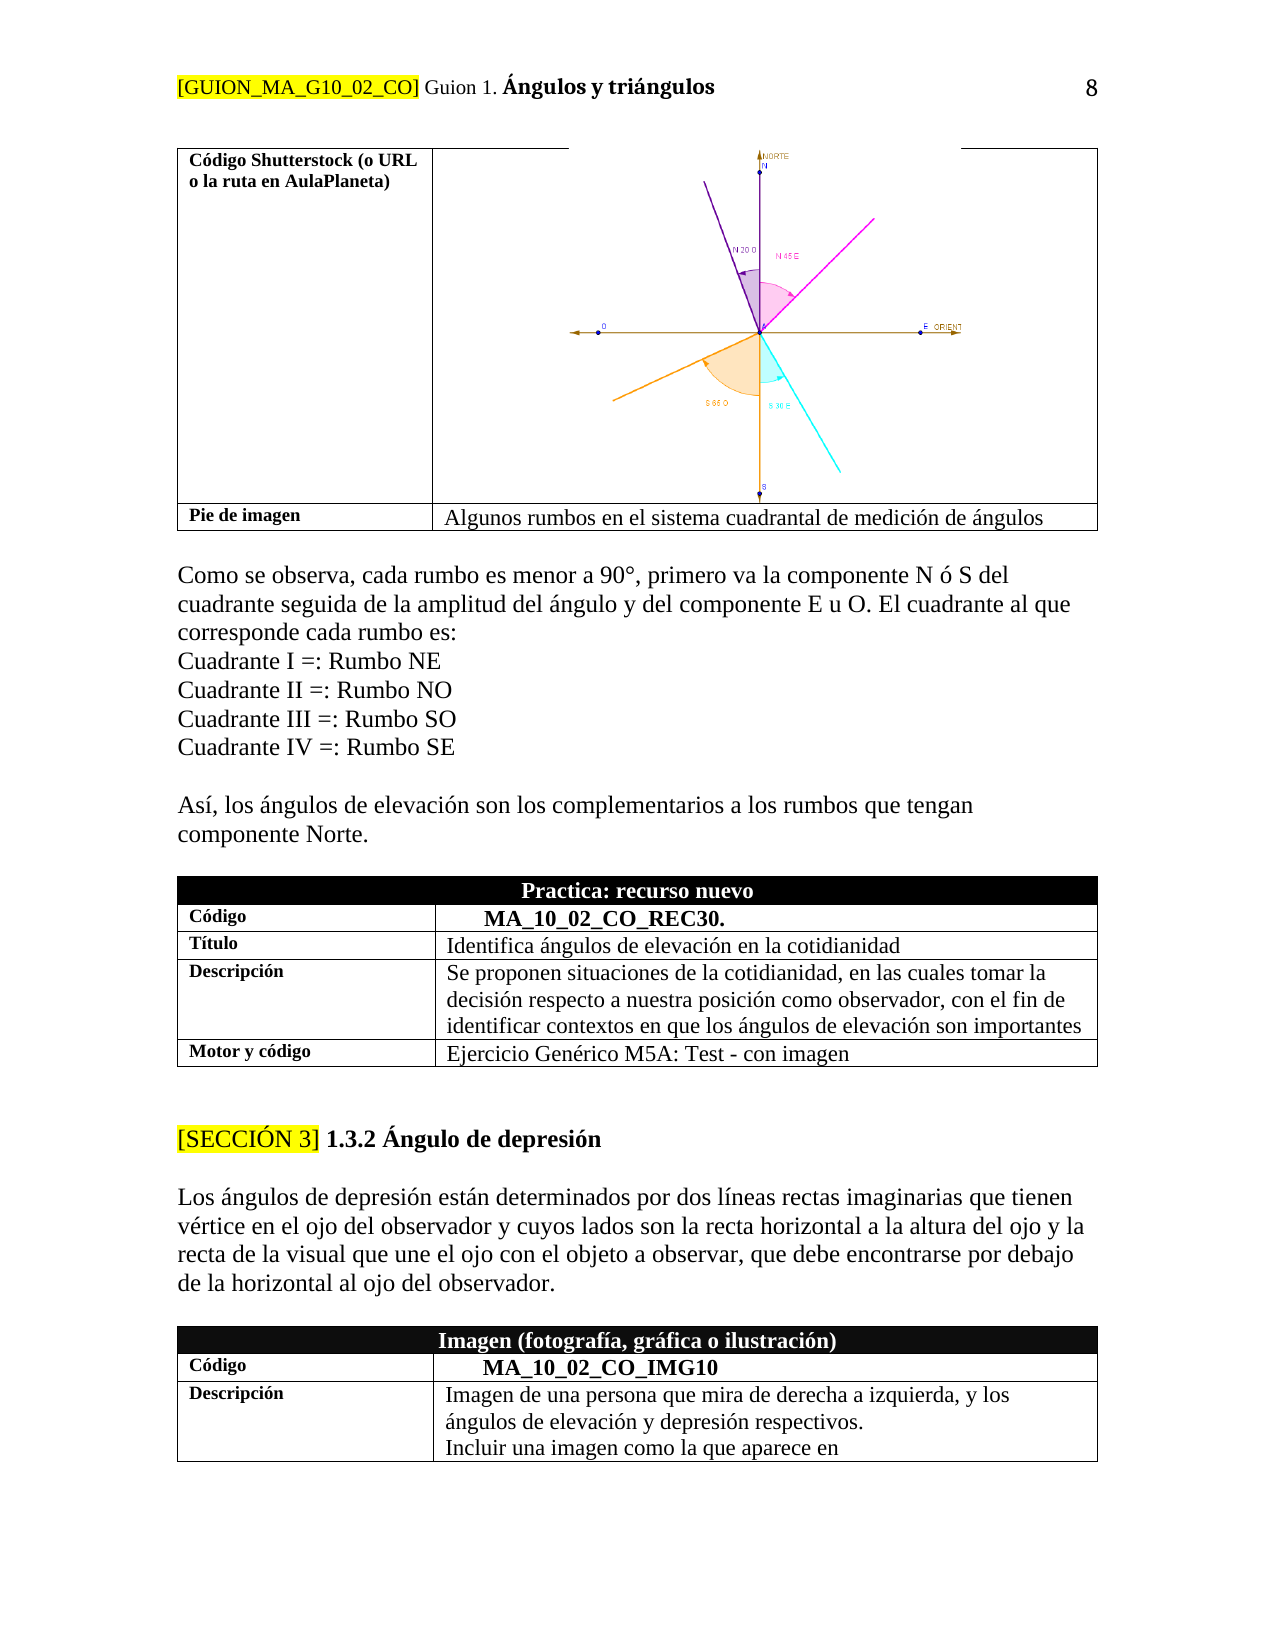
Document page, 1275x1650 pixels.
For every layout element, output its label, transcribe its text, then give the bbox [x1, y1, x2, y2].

text Cuadrante I =: Rumbo NE [177, 646, 1098, 675]
table_cell MA_10_02_CO_IMG10 [434, 1354, 1097, 1381]
table_cell Se proponen situaciones de la cotidianidad, en las cuales tomar la decisión respecto a nuestra posición como observador, con el fin de identificar contextos en que los ángulos de elevación son importantes [436, 960, 1097, 1038]
text Los ángulos de depresión están determinados por dos líneas rectas imaginarias que tienen vértice en el ojo del observador y cuyos lados son la recta horizontal a la altura del ojo y la recta de la visual que une el ojo con el objeto a observar, que debe encontrarse por debajo de la horizontal al ojo del observador. [177, 1182, 1098, 1297]
table_cell Título [178, 932, 435, 958]
table_cell [433, 149, 568, 503]
table_cell Motor y código [178, 1040, 435, 1066]
table_cell Código [178, 1354, 433, 1381]
table_header Practica: recurso nuevo [178, 877, 1097, 904]
table_cell Identifica ángulos de elevación en la cotidianidad [436, 932, 1097, 958]
table_cell Descripción [178, 1382, 433, 1461]
table_header Imagen (fotografía, gráfica o ilustración) [178, 1327, 1097, 1353]
table_cell Algunos rumbos en el sistema cuadrantal de medición de ángulos [433, 504, 1097, 530]
table_cell [962, 149, 1097, 503]
text Así, los ángulos de elevación son los complementarios a los rumbos que tengan componente Norte. [177, 790, 1098, 847]
table_cell [436, 905, 1097, 931]
picture [568, 148, 962, 503]
table_cell Descripción [178, 960, 435, 1038]
table_cell Código Shutterstock (o URL o la ruta en AulaPlaneta) [178, 149, 432, 503]
table_cell Ejercicio Genérico M5A: Test - con imagen [436, 1040, 1097, 1066]
text Cuadrante IV =: Rumbo SE [177, 732, 1098, 761]
text [SECCIÓN 3] 1.3.2 Ángulo de depresión [177, 1124, 1098, 1153]
table_cell Pie de imagen [178, 504, 432, 530]
table_cell Código [178, 905, 435, 931]
text Cuadrante II =: Rumbo NO [177, 675, 1098, 704]
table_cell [434, 1382, 1097, 1461]
text Cuadrante III =: Rumbo SO [177, 704, 1098, 732]
text Como se observa, cada rumbo es menor a 90°, primero va la componente N ó S del cuadrante seguida de la amplitud del ángulo y del componente E u O. El cuadrante al que corresponde cada rumbo es: [177, 560, 1098, 646]
